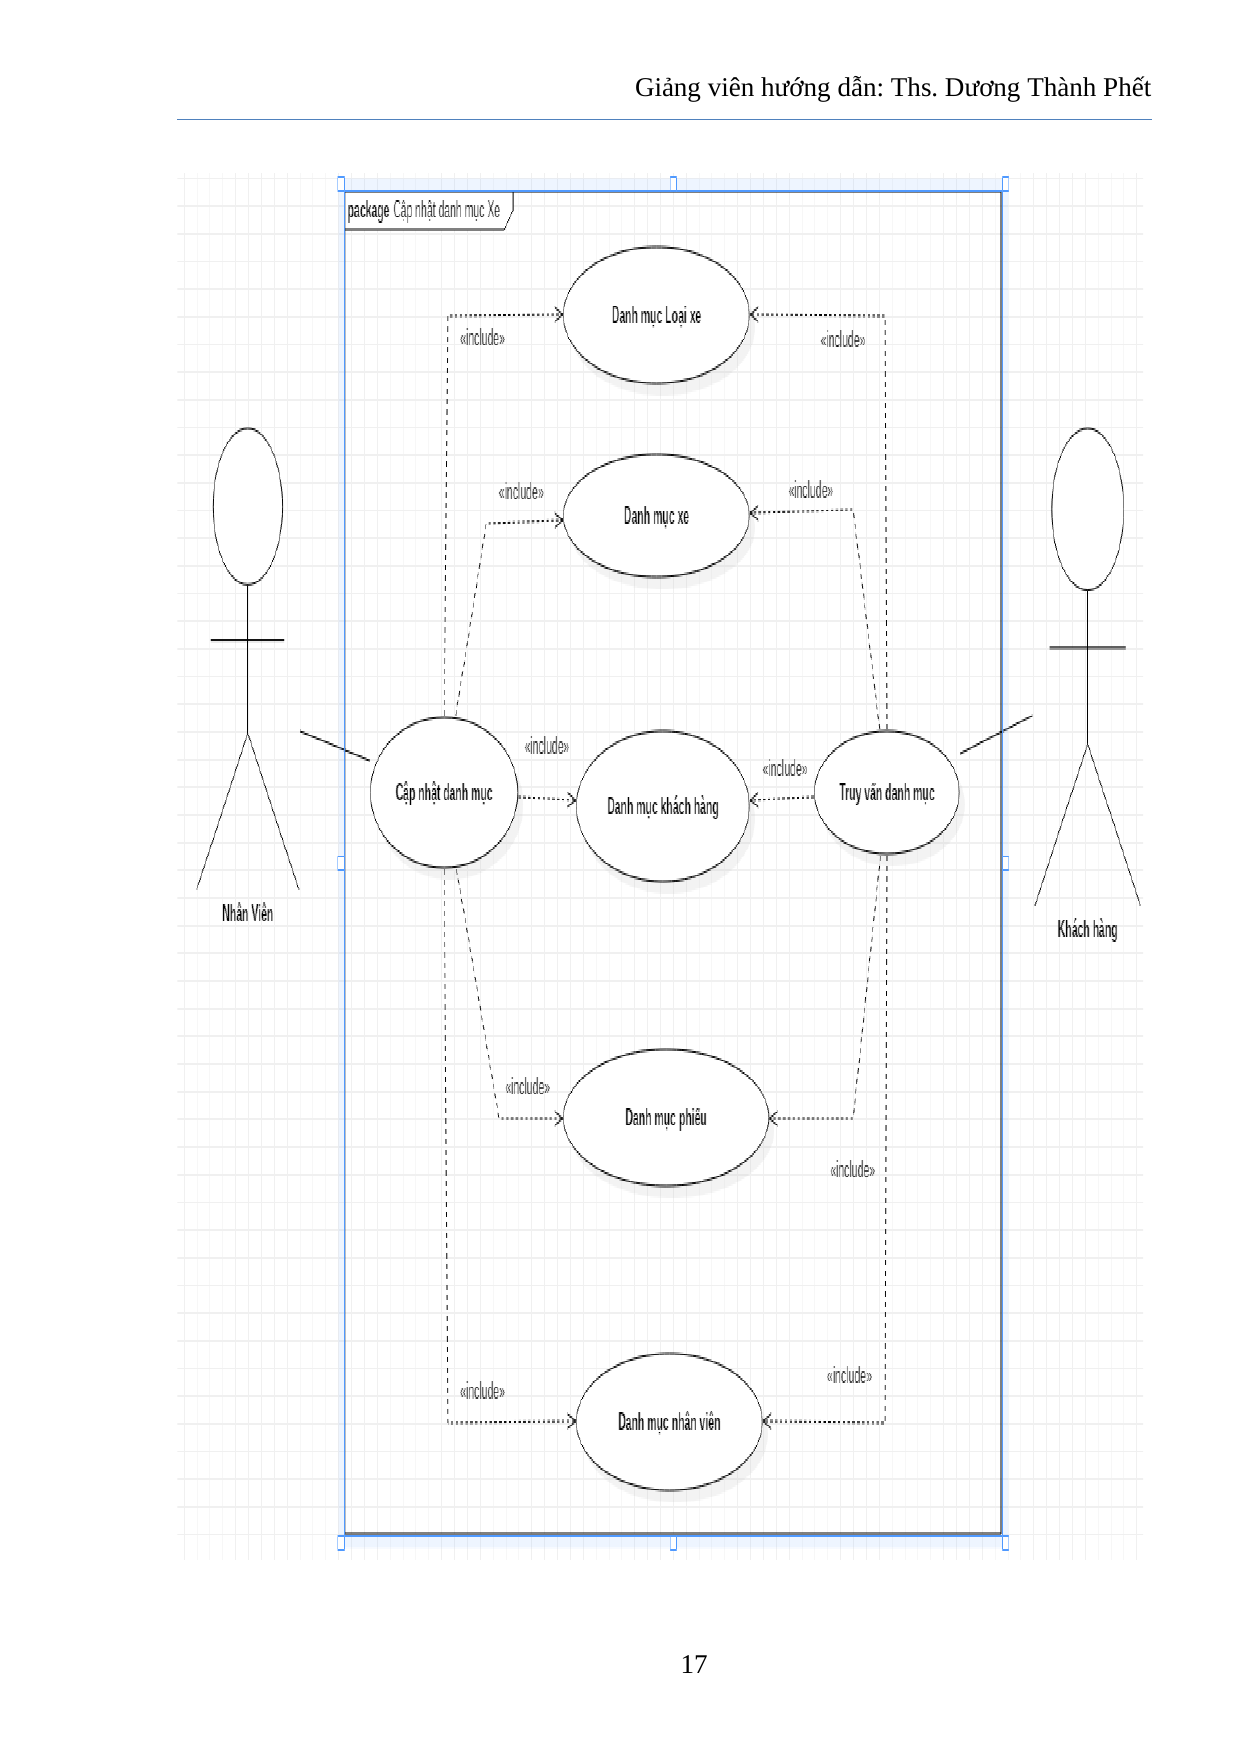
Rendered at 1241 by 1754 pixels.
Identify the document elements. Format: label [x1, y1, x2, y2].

picture [177, 173, 1144, 1560]
